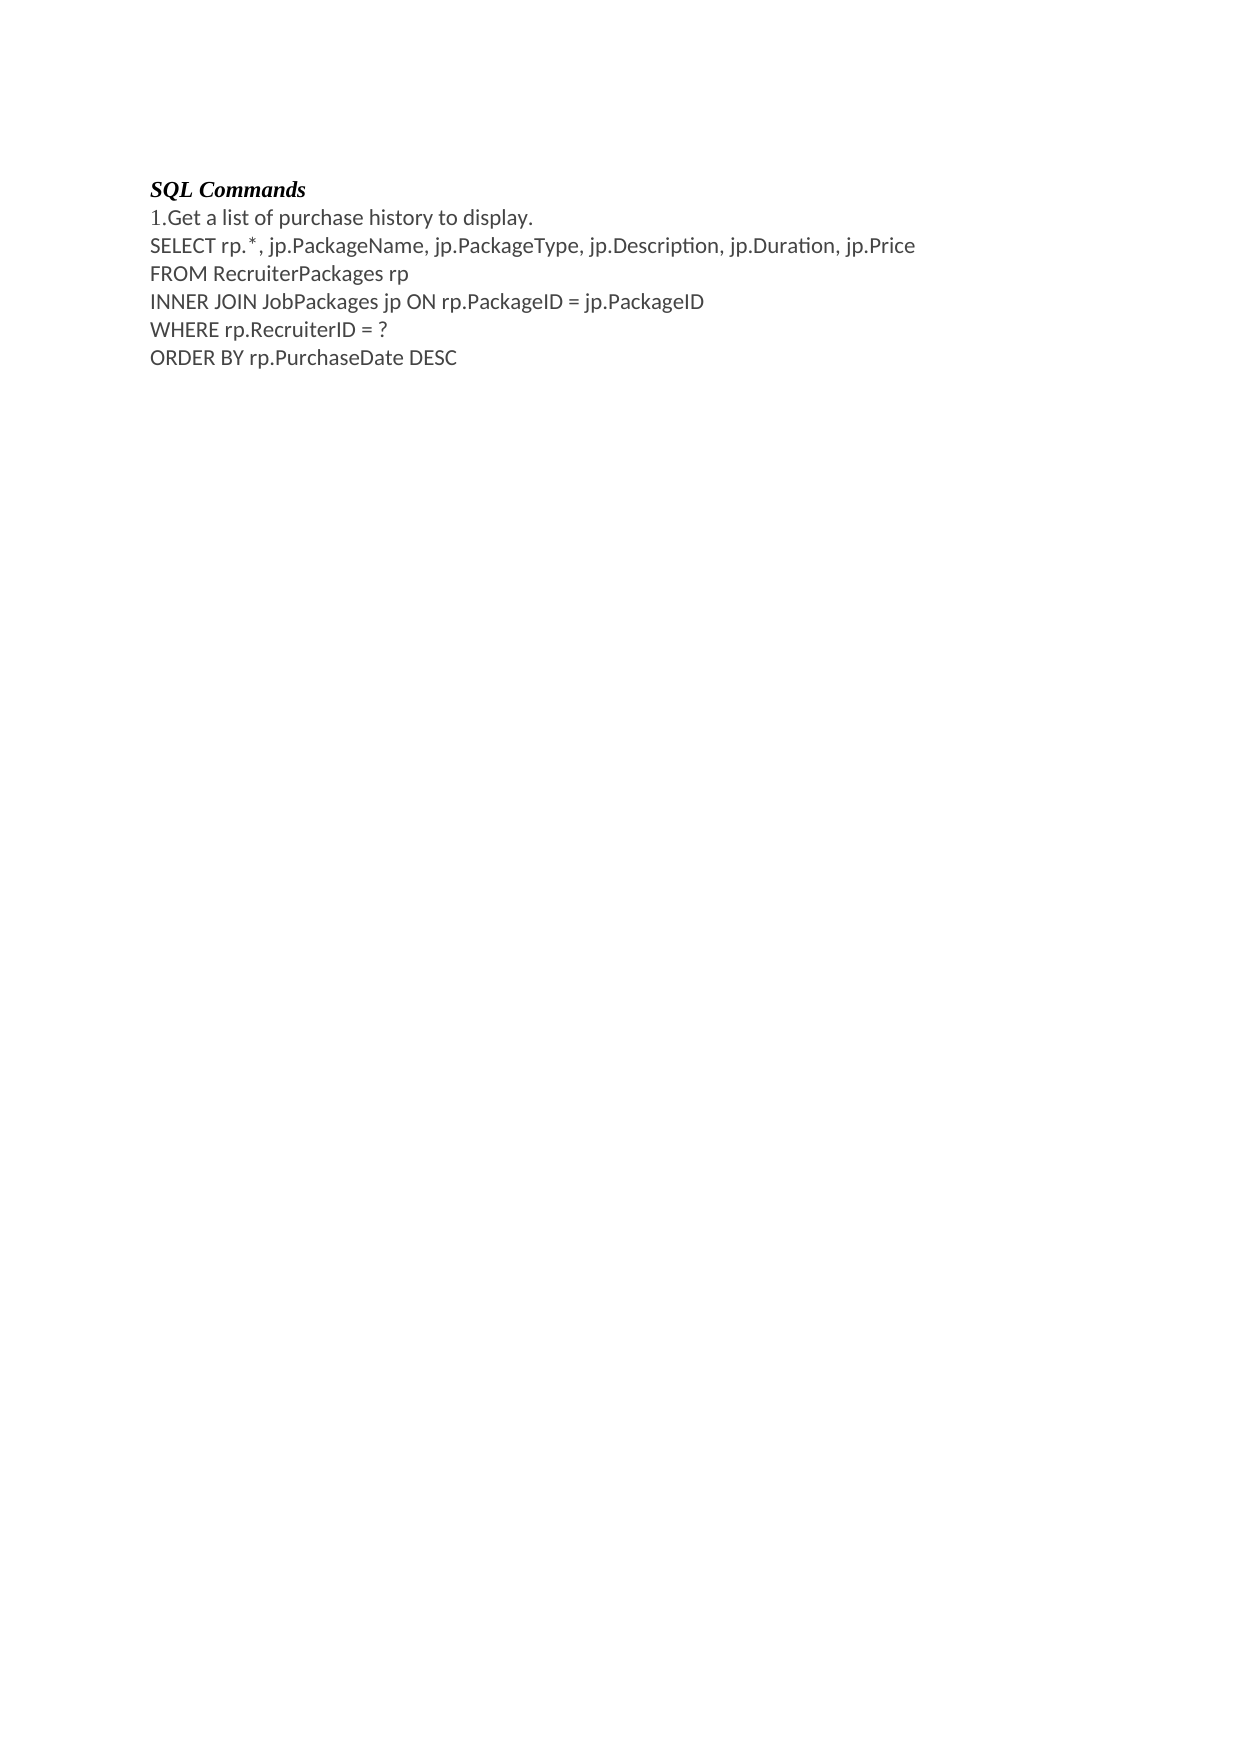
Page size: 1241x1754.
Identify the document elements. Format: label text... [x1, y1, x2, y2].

text ORDER BY rp.PurchaseDate DESC [150, 343, 1090, 371]
text SELECT rp.*, jp.PackageName, jp.PackageType, jp.Description, jp.Duration, jp.Price [150, 231, 1090, 259]
text INNER JOIN JobPackages jp ON rp.PackageID = jp.PackageID [150, 287, 1090, 315]
text FROM RecruiterPackages rp [150, 259, 1090, 287]
text 1.Get a list of purchase history to display. [150, 203, 1090, 231]
text SQL Commands [150, 176, 1090, 203]
text WHERE rp.RecruiterID = ? [150, 315, 1090, 343]
